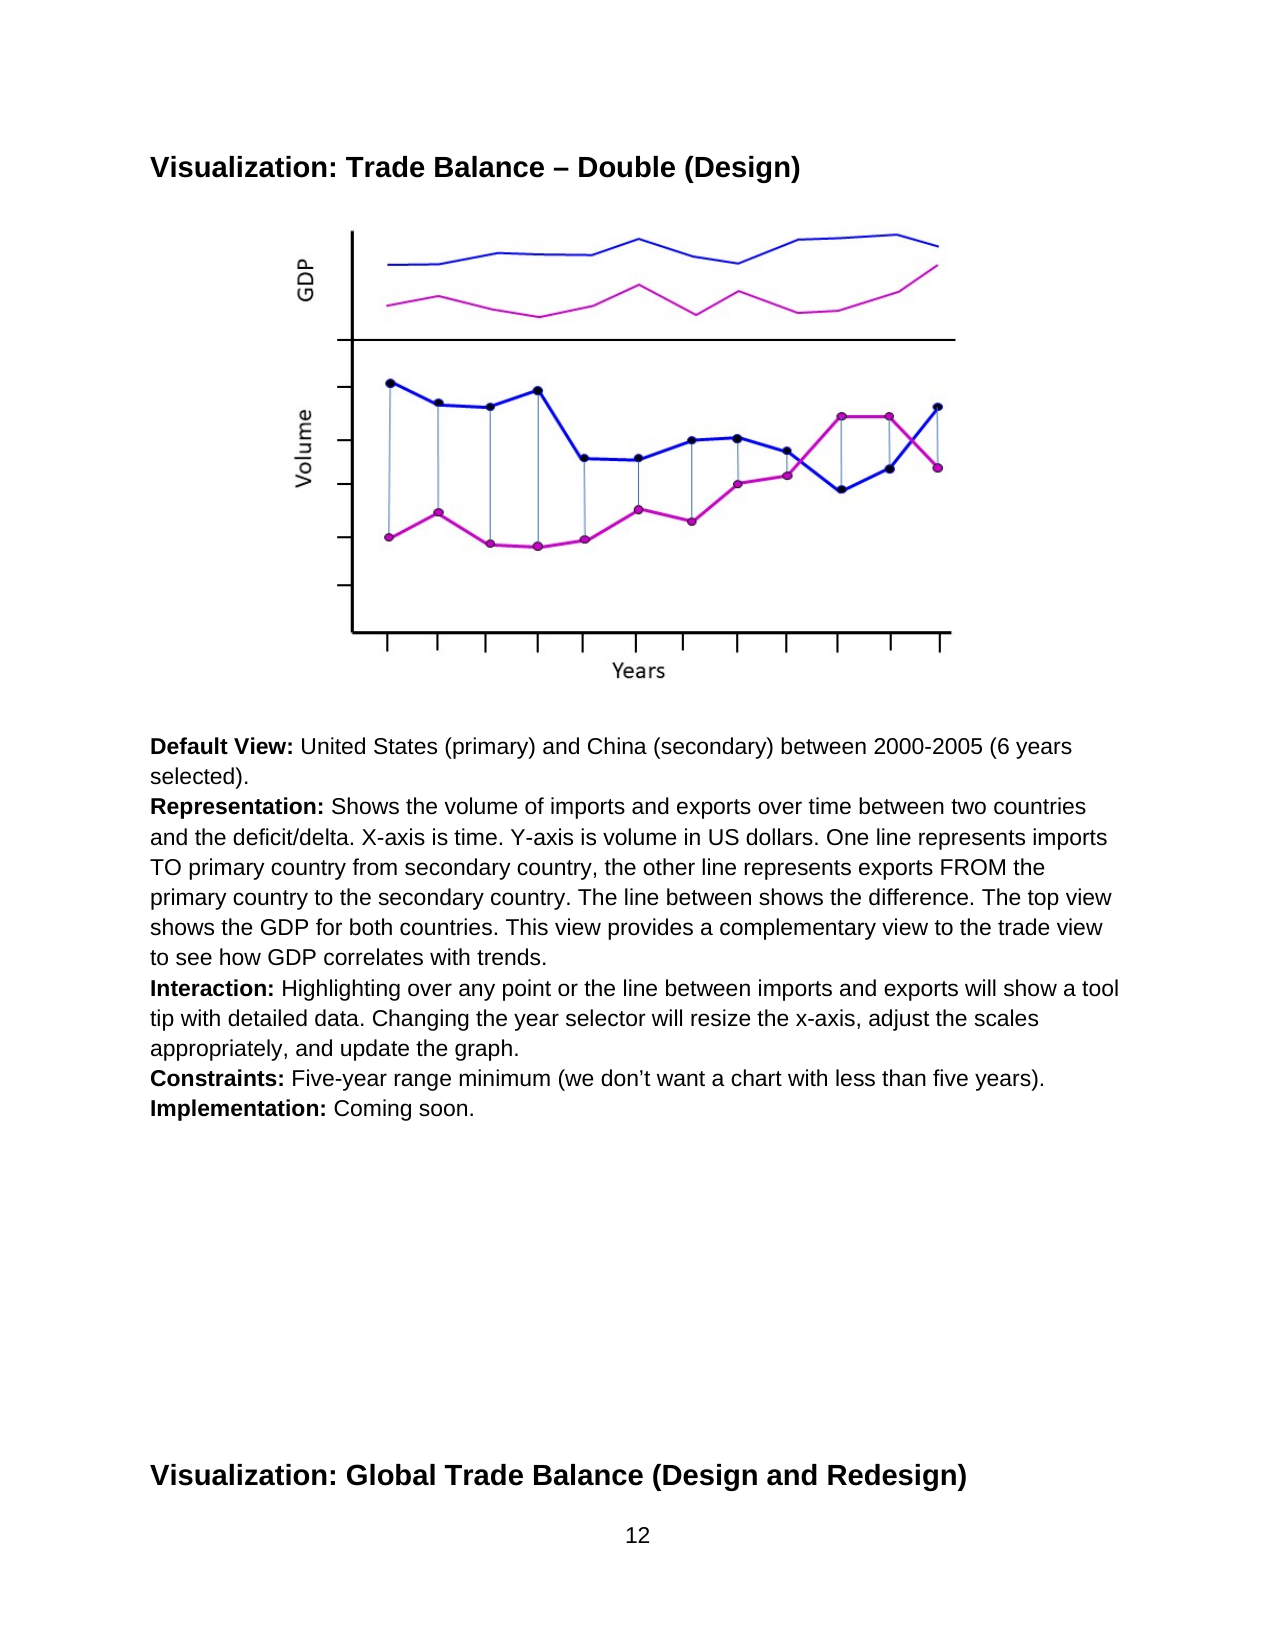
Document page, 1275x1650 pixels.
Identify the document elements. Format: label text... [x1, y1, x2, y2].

picture [262, 221, 1013, 699]
text Visualization: Global Trade Balance (Design and Redesign) [150, 1458, 1125, 1491]
text Visualization: Trade Balance – Double (Design) [150, 150, 1125, 183]
text Interaction: Highlighting over any point or the line between imports and exports will show a tool tip with detailed data. Changing the year selector will resize the x-axis, adjust the scales appropriately, and update the graph. [150, 974, 1125, 1061]
text Default View: United States (primary) and China (secondary) between 2000-2005 (6 years selected). [150, 733, 1125, 789]
text Constraints: Five-year range minimum (we don’t want a chart with less than five years). [150, 1065, 1125, 1092]
text Representation: Shows the volume of imports and exports over time between two countries and the deficit/delta. X-axis is time. Y-axis is volume in US dollars. One line represents imports TO primary country from secondary country, the other line represents exports FROM the primary country to the secondary country. The line between shows the difference. The top view shows the GDP for both countries. This view provides a complementary view to the trade view to see how GDP correlates with trends. [150, 793, 1125, 971]
text Implementation: Coming soon. [150, 1095, 1125, 1122]
